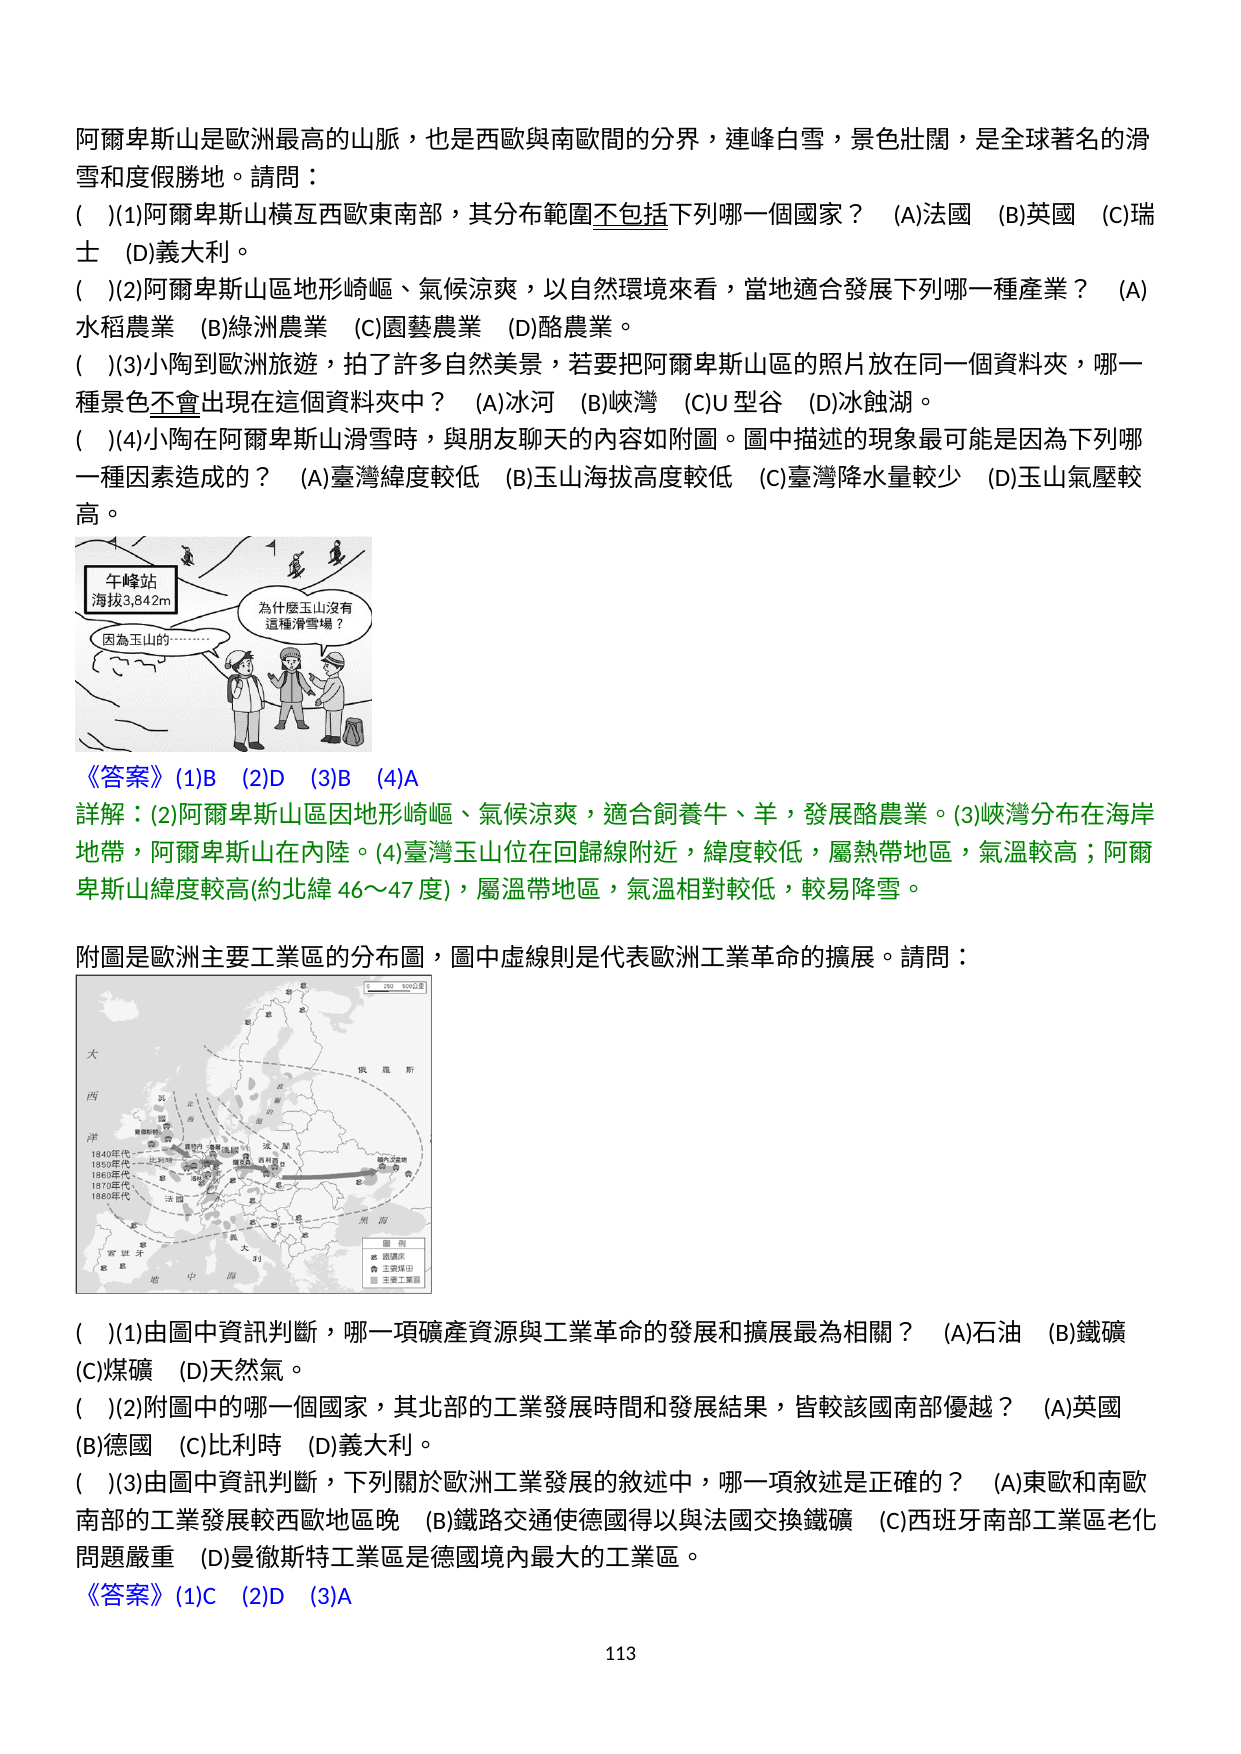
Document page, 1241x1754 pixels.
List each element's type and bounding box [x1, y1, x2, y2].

picture [75, 974, 432, 1294]
picture [75, 536, 372, 752]
